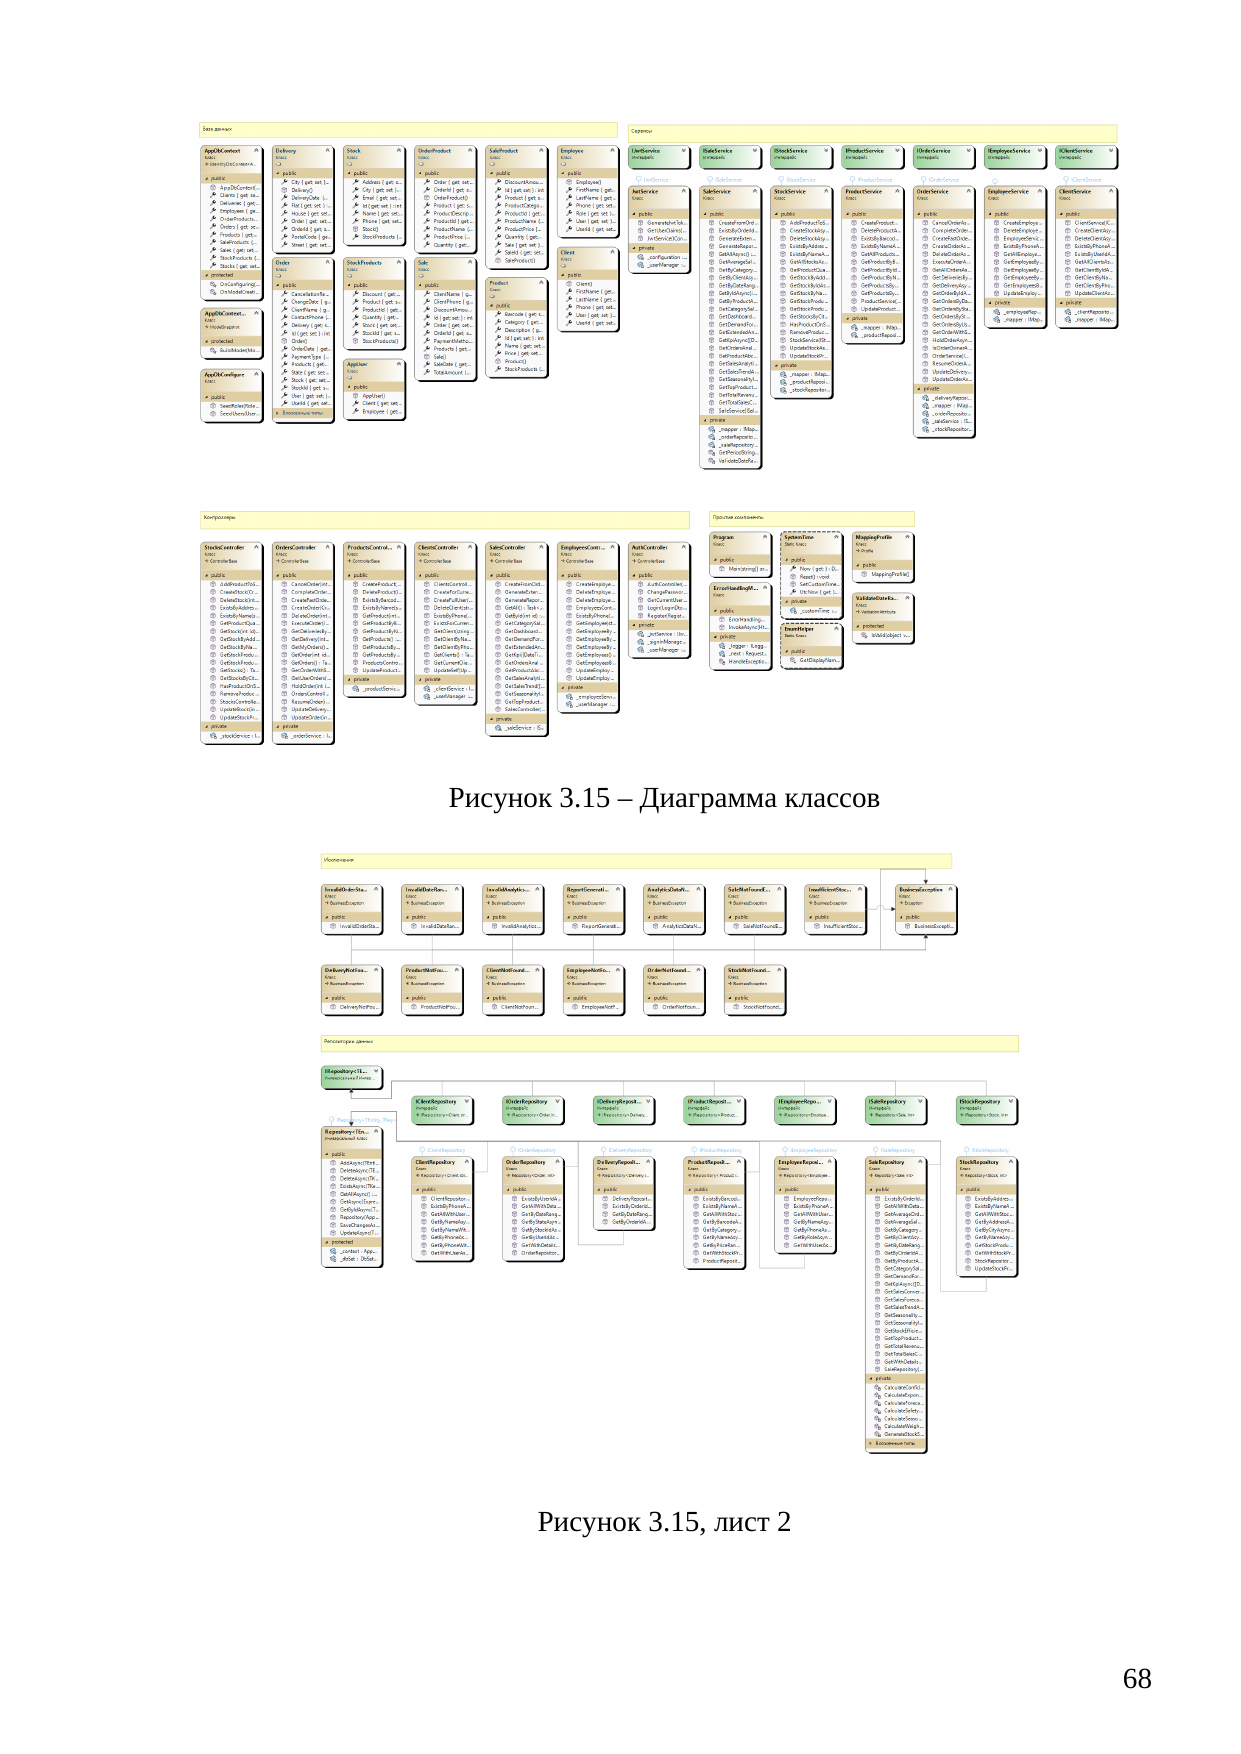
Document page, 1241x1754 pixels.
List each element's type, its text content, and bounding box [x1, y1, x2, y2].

picture [195, 118, 1134, 747]
text Рисунок 3.15 – Диаграмма классов [177, 781, 1152, 814]
text Рисунок 3.15, лист 2 [177, 1470, 1152, 1537]
picture [307, 847, 1022, 1471]
